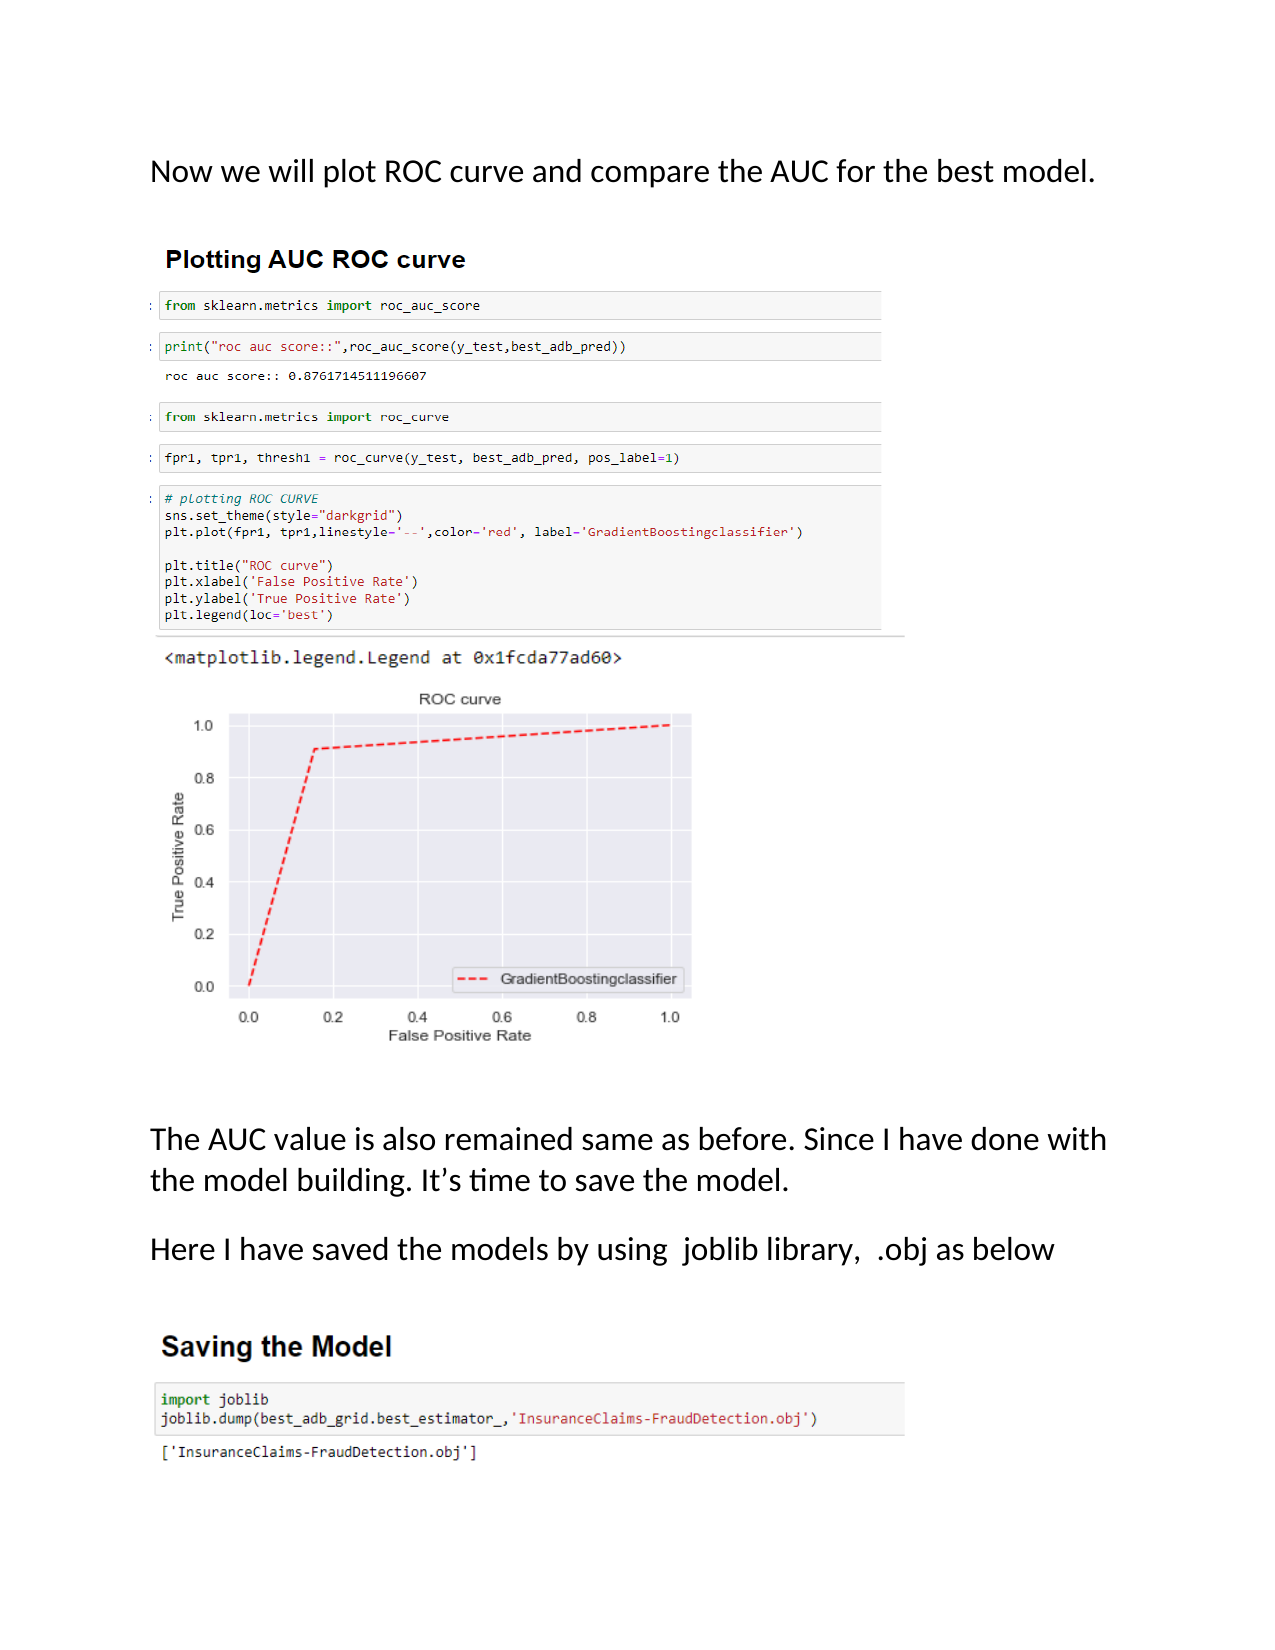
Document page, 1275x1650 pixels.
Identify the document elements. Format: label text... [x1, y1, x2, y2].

picture [150, 220, 905, 1089]
picture [150, 1298, 905, 1483]
text Here I have saved the models by using joblib library, .obj as below [150, 1228, 1125, 1269]
text The AUC value is also remained same as before. Since I have done with the model building. It’s time to save the model. [150, 1118, 1125, 1199]
text Now we will plot ROC curve and compare the AUC for the best model. [150, 150, 1125, 191]
